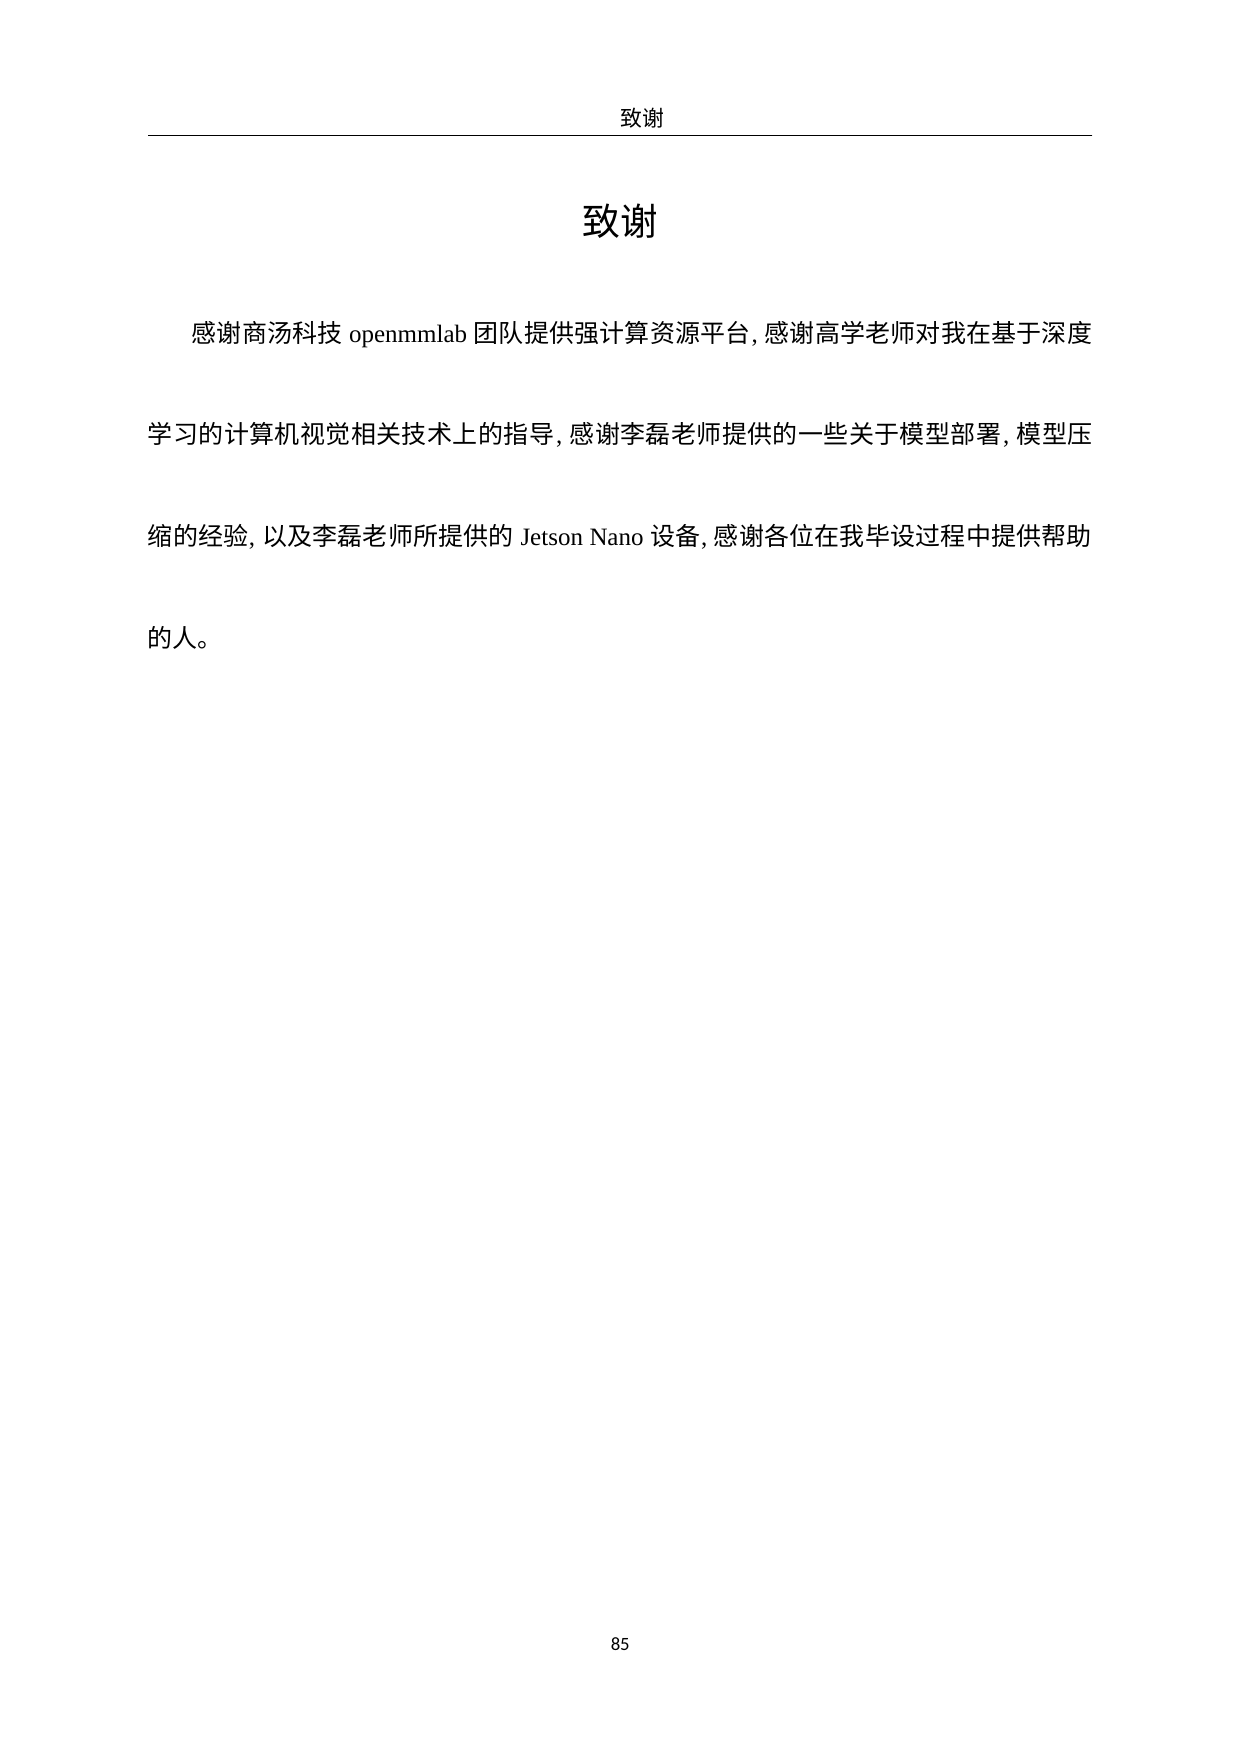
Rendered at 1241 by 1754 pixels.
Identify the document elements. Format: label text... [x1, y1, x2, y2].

subtitle 致谢 [148, 187, 1092, 255]
text 感谢商汤科技 openmmlab 团队提供强计算资源平台, 感谢高学老师对我在基于深度学习的计算机视觉相关技术上的指导, 感谢李磊老师提供的一些关于模型部署, 模型压缩的经验, 以及李磊老师所提供的 Jetson Nano 设备, 感谢各位在我毕设过程中提供帮助的人。 [148, 297, 1092, 671]
